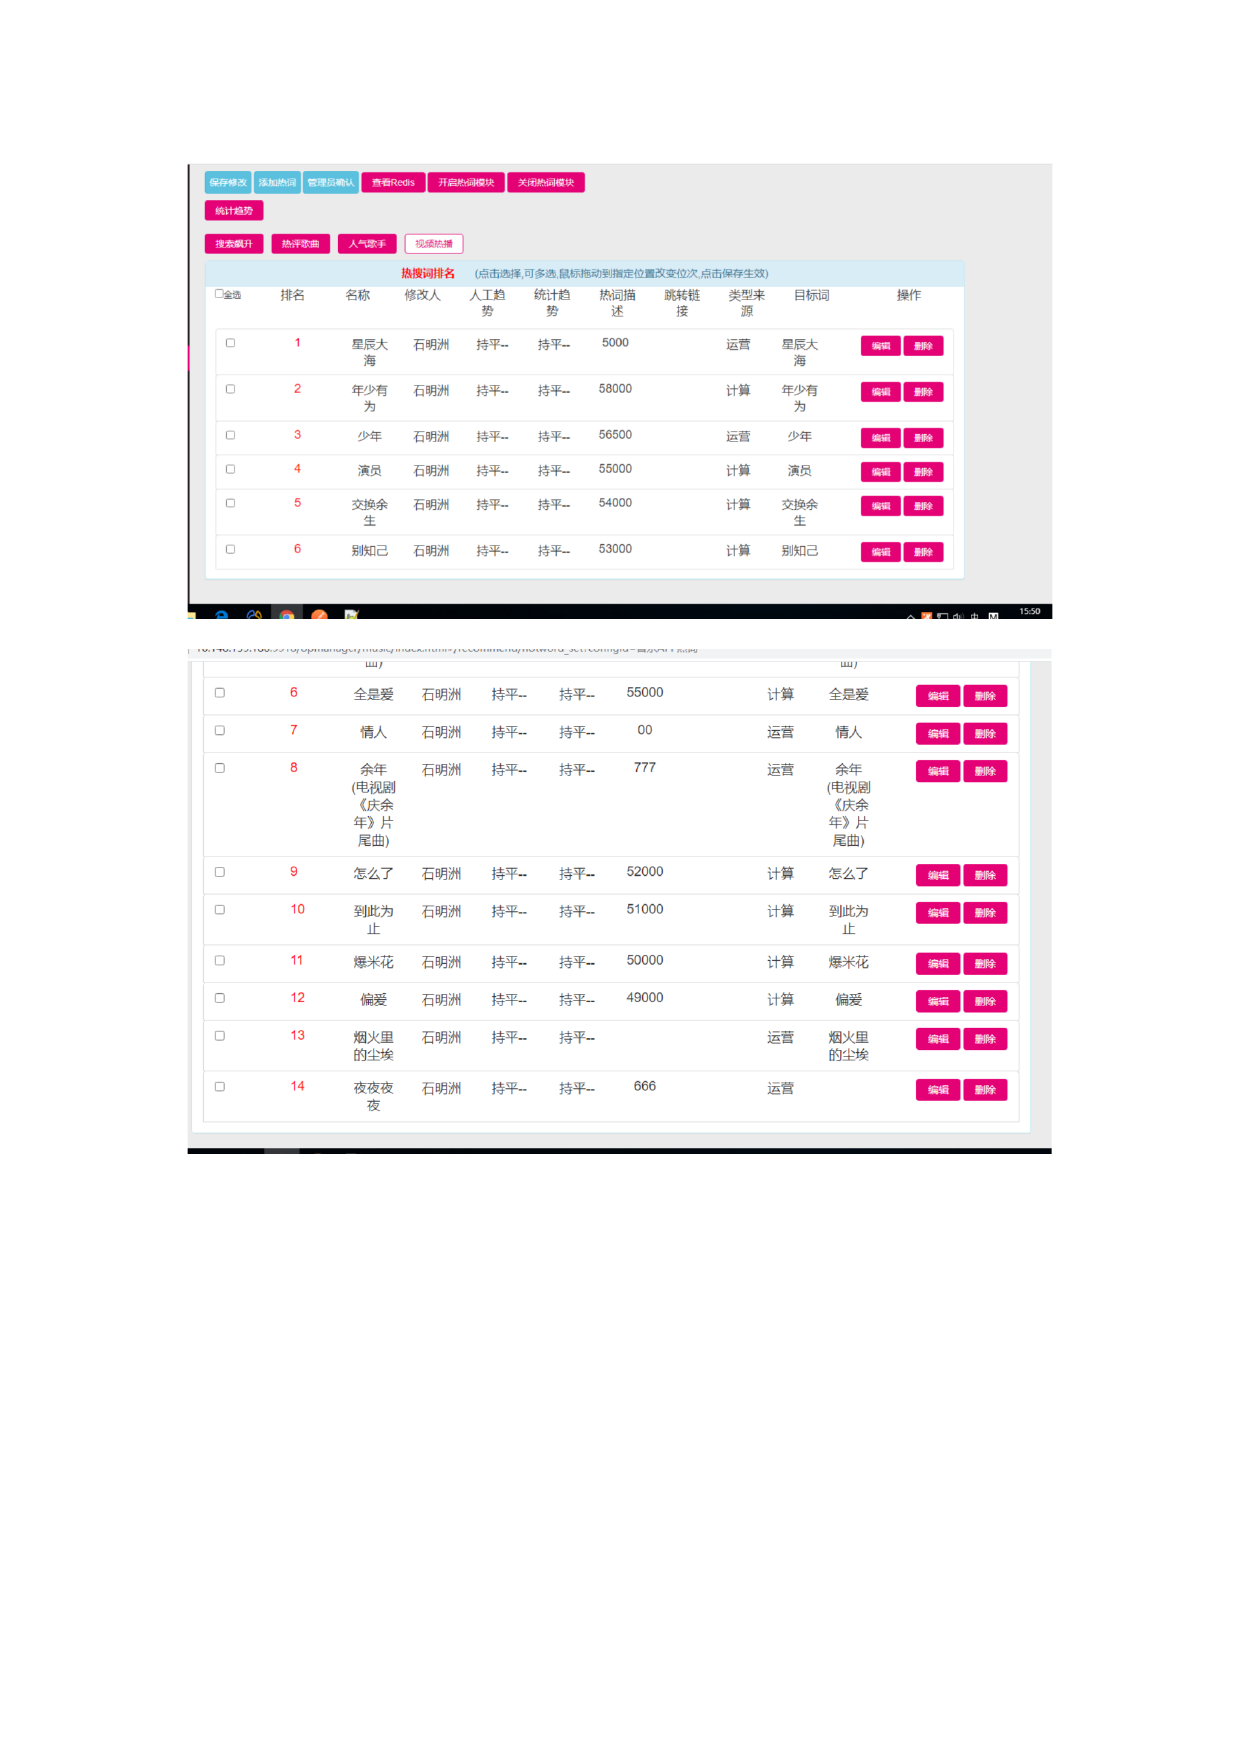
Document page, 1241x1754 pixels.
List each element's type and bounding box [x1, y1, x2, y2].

picture [187, 162, 1053, 619]
picture [187, 649, 1052, 1154]
